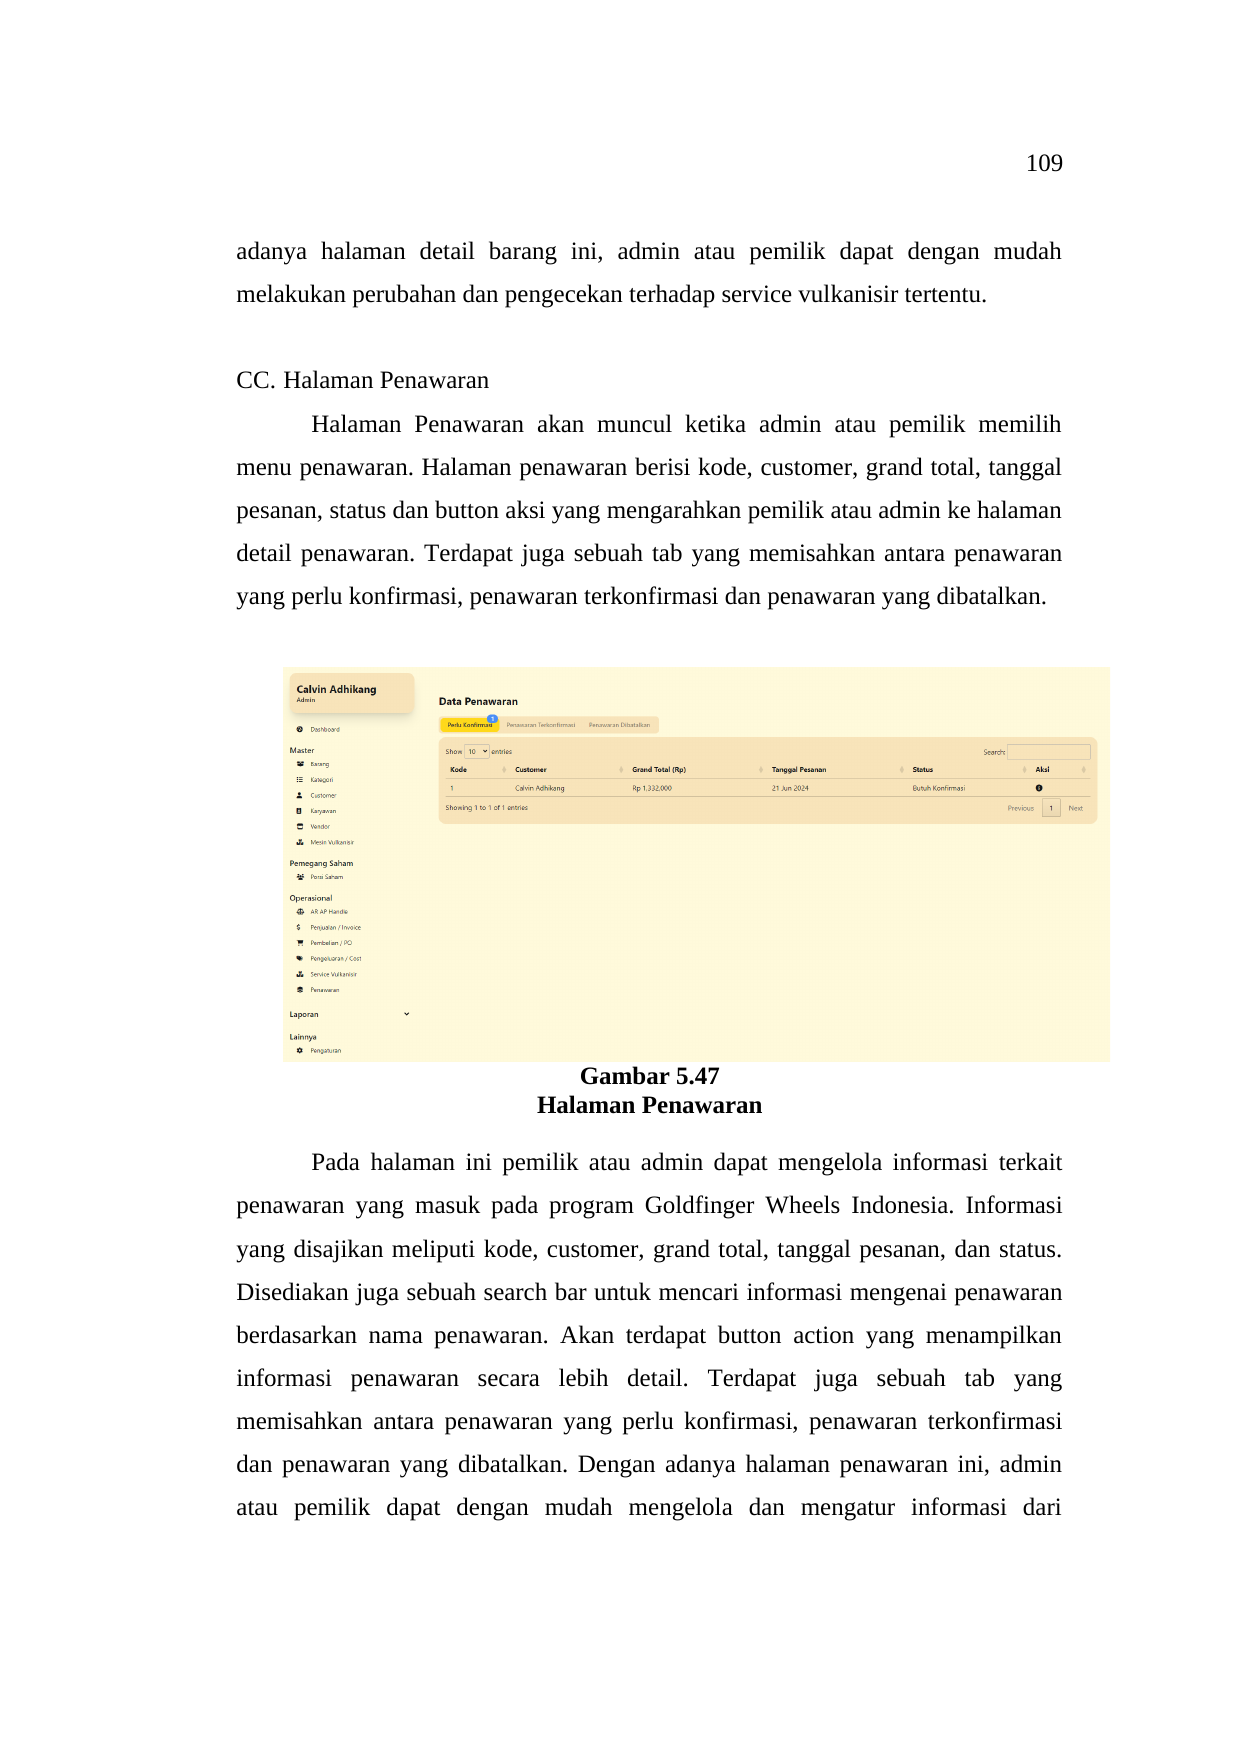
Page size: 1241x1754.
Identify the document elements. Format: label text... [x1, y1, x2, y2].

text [236, 1147, 1063, 1521]
text Halaman Penawaran akan muncul ketika admin atau pemilik memilih menu penawaran. Halaman penawaran berisi kode, customer, grand total, tanggal pesanan, status dan button aksi yang mengarahkan pemilik atau admin ke halaman detail penawaran. Terdapat juga sebuah tab yang memisahkan antara penawaran yang perlu konfirmasi, penawaran terkonfirmasi dan penawaran yang dibatalkan. [236, 409, 1063, 610]
picture [283, 667, 1110, 1062]
list Halaman Penawaran [236, 366, 1063, 394]
text Gambar 5.47 [236, 1061, 1063, 1090]
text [236, 236, 1063, 308]
text Halaman Penawaran [236, 1090, 1063, 1119]
